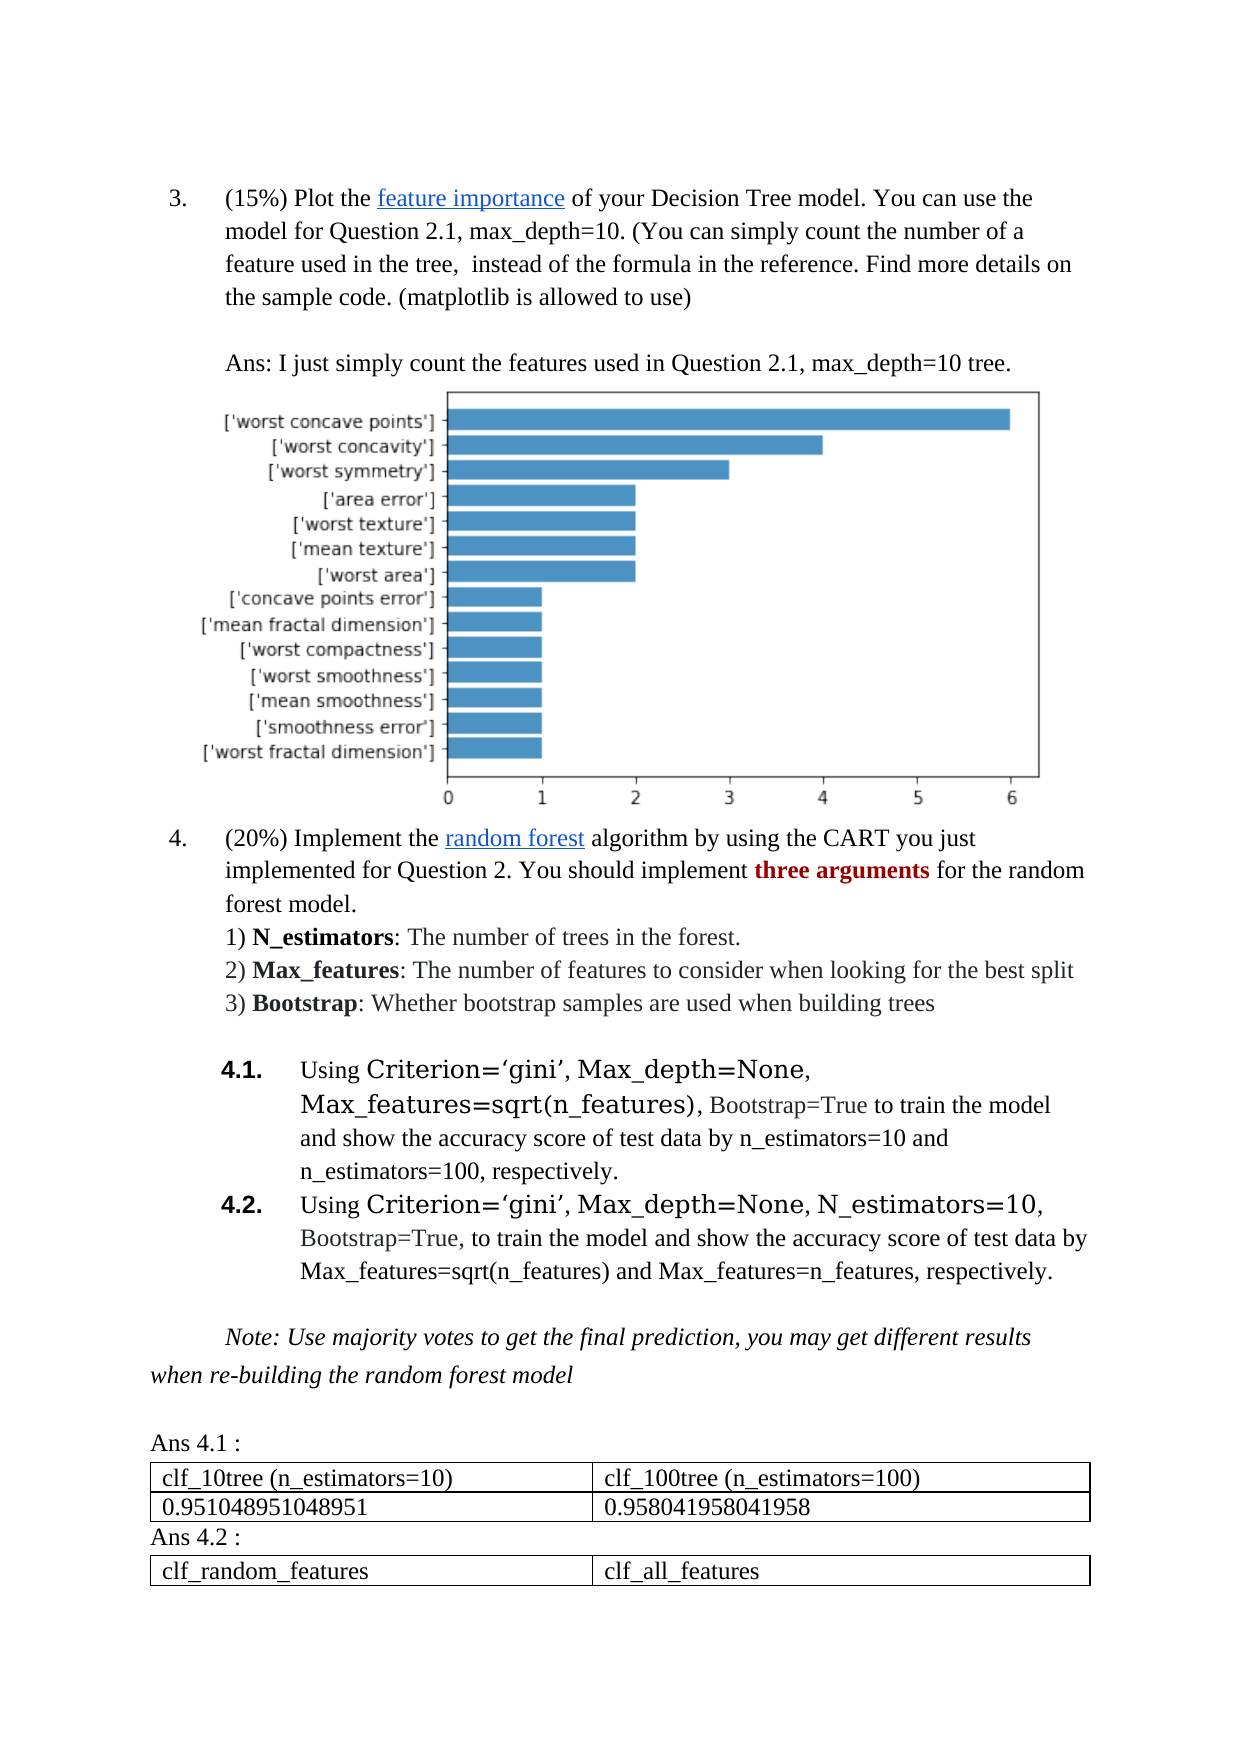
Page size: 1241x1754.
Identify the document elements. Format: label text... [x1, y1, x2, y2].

text Ans: I just simply count the features used in Question 2.1, max_depth=10 tree. [225, 348, 1090, 377]
table_header clf_random_features [151, 1556, 592, 1585]
list Using Criterion=‘gini’, Max_depth=None, Max_features=sqrt(n_features), Bootstrap=True to train the model and show the accuracy score of test data by n_estimators=10 and n_estimators=100, respectively. [262, 1054, 1090, 1185]
picture [189, 381, 1051, 819]
table_header clf_100tree (n_estimators=100) [593, 1463, 1089, 1491]
text Ans 4.1 : [150, 1428, 1090, 1457]
table_cell 0.958041958041958 [593, 1493, 1089, 1521]
table_header clf_10tree (n_estimators=10) [151, 1463, 592, 1491]
table_cell 0.951048951048951 [151, 1493, 592, 1521]
list Using Criterion=‘gini’, Max_depth=None, N_estimators=10, Bootstrap=True, to train the model and show the accuracy score of test data by Max_features=sqrt(n_features) and Max_features=n_features, respectively. [262, 1189, 1090, 1285]
text Note: Use majority votes to get the final prediction, you may get different results when re-building the random forest model [150, 1322, 1090, 1390]
list (15%) Plot the feature importance of your Decision Tree model. You can use the model for Question 2.1, max_depth=10. (You can simply count the number of a feature used in the tree, instead of the formula in the reference. Find more details on the sample code. (matplotlib is allowed to use) [187, 183, 1090, 311]
table_header clf_all_features [593, 1556, 1089, 1585]
list (20%) Implement the random forest algorithm by using the CART you just implemented for Question 2. You should implement three arguments for the random forest model. 1) N_estimators: The number of trees in the forest. 2) Max_features: The number of features to consider when looking for the best split 3) Bootstrap: Whether bootstrap samples are used when building trees [187, 823, 1090, 1016]
text Ans 4.2 : [150, 1522, 1090, 1551]
